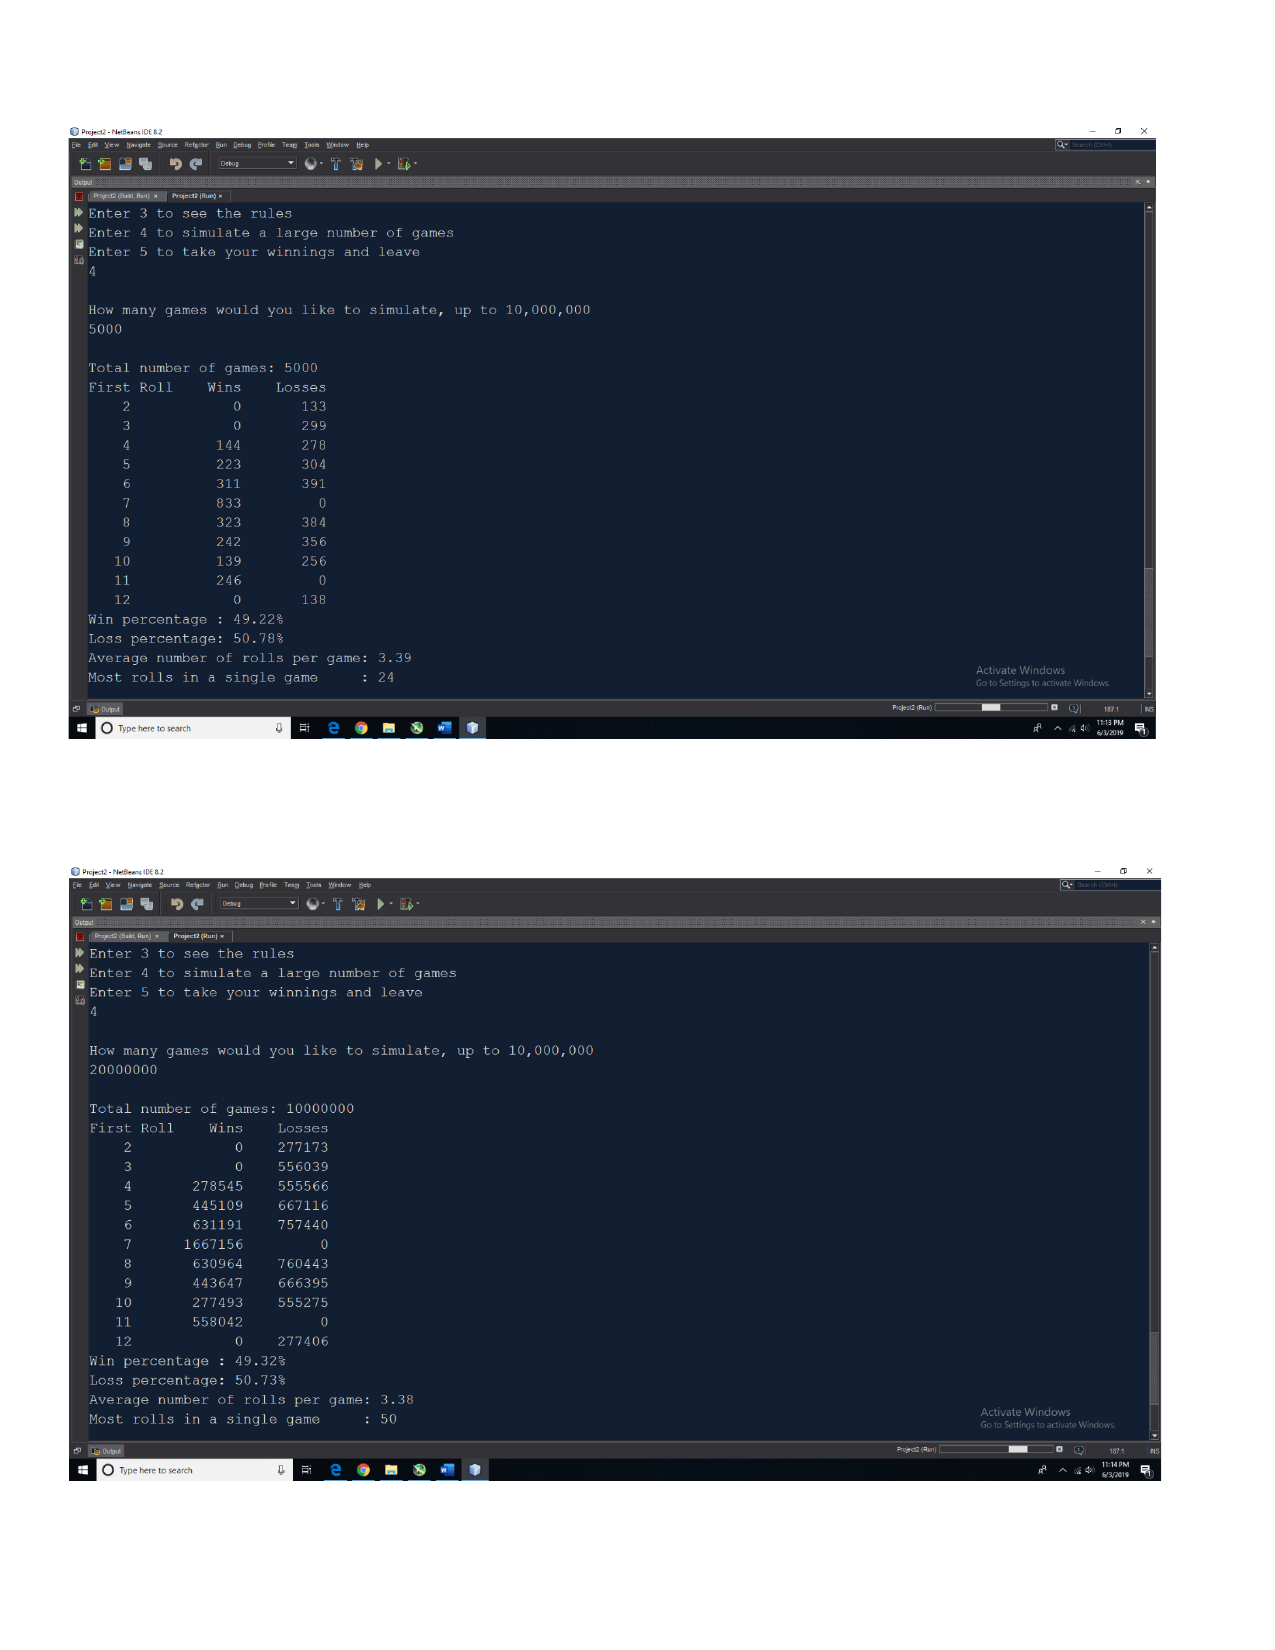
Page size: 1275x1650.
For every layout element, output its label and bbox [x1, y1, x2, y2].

picture [69, 865, 1162, 1481]
picture [68, 125, 1156, 739]
